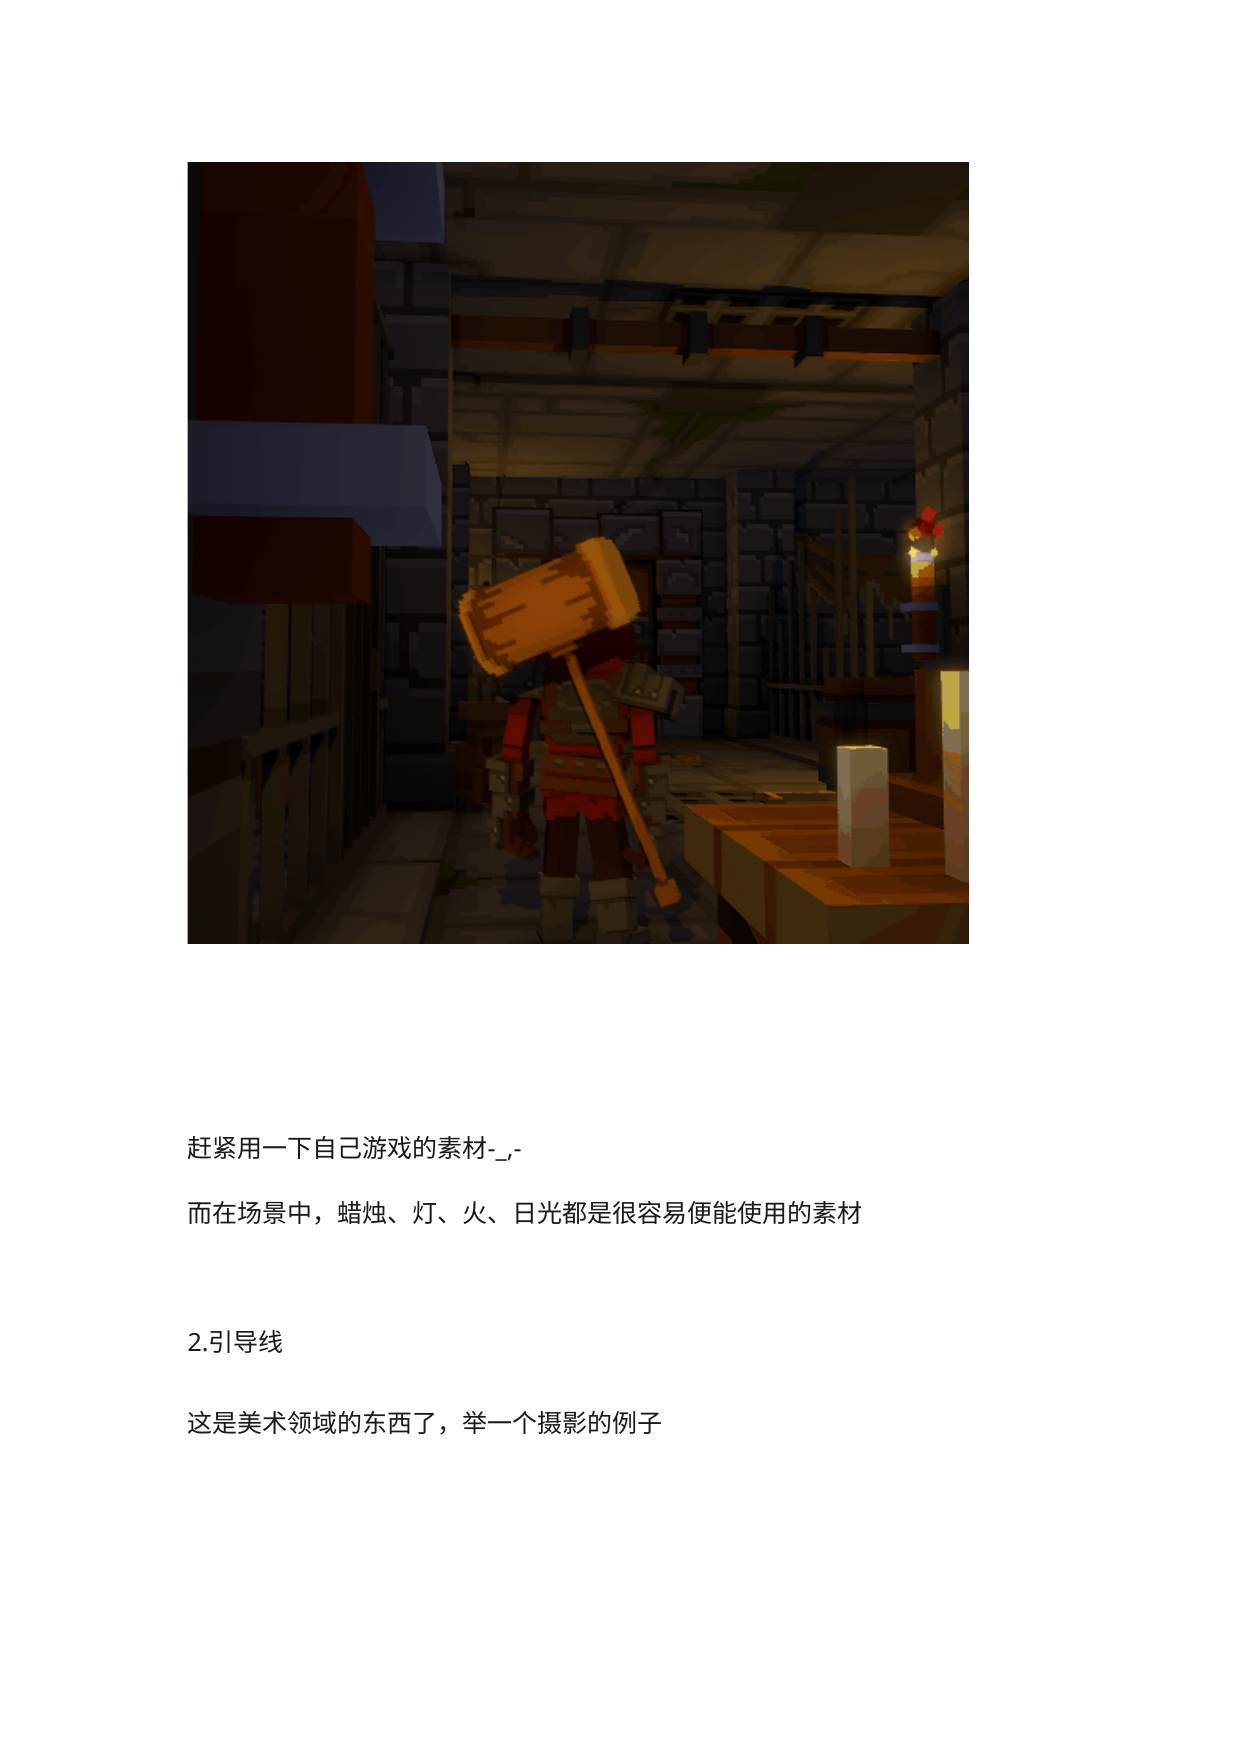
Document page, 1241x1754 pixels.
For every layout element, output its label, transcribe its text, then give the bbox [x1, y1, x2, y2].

text 而在场景中，蜡烛、灯、火、日光都是很容易便能使用的素材 [187, 1179, 1053, 1244]
text 2.引导线 [187, 1308, 1053, 1373]
picture [187, 162, 969, 944]
text 这是美术领域的东西了，举一个摄影的例子 [187, 1389, 1053, 1454]
text 赶紧用一下自己游戏的素材-_,- [187, 1114, 1053, 1179]
